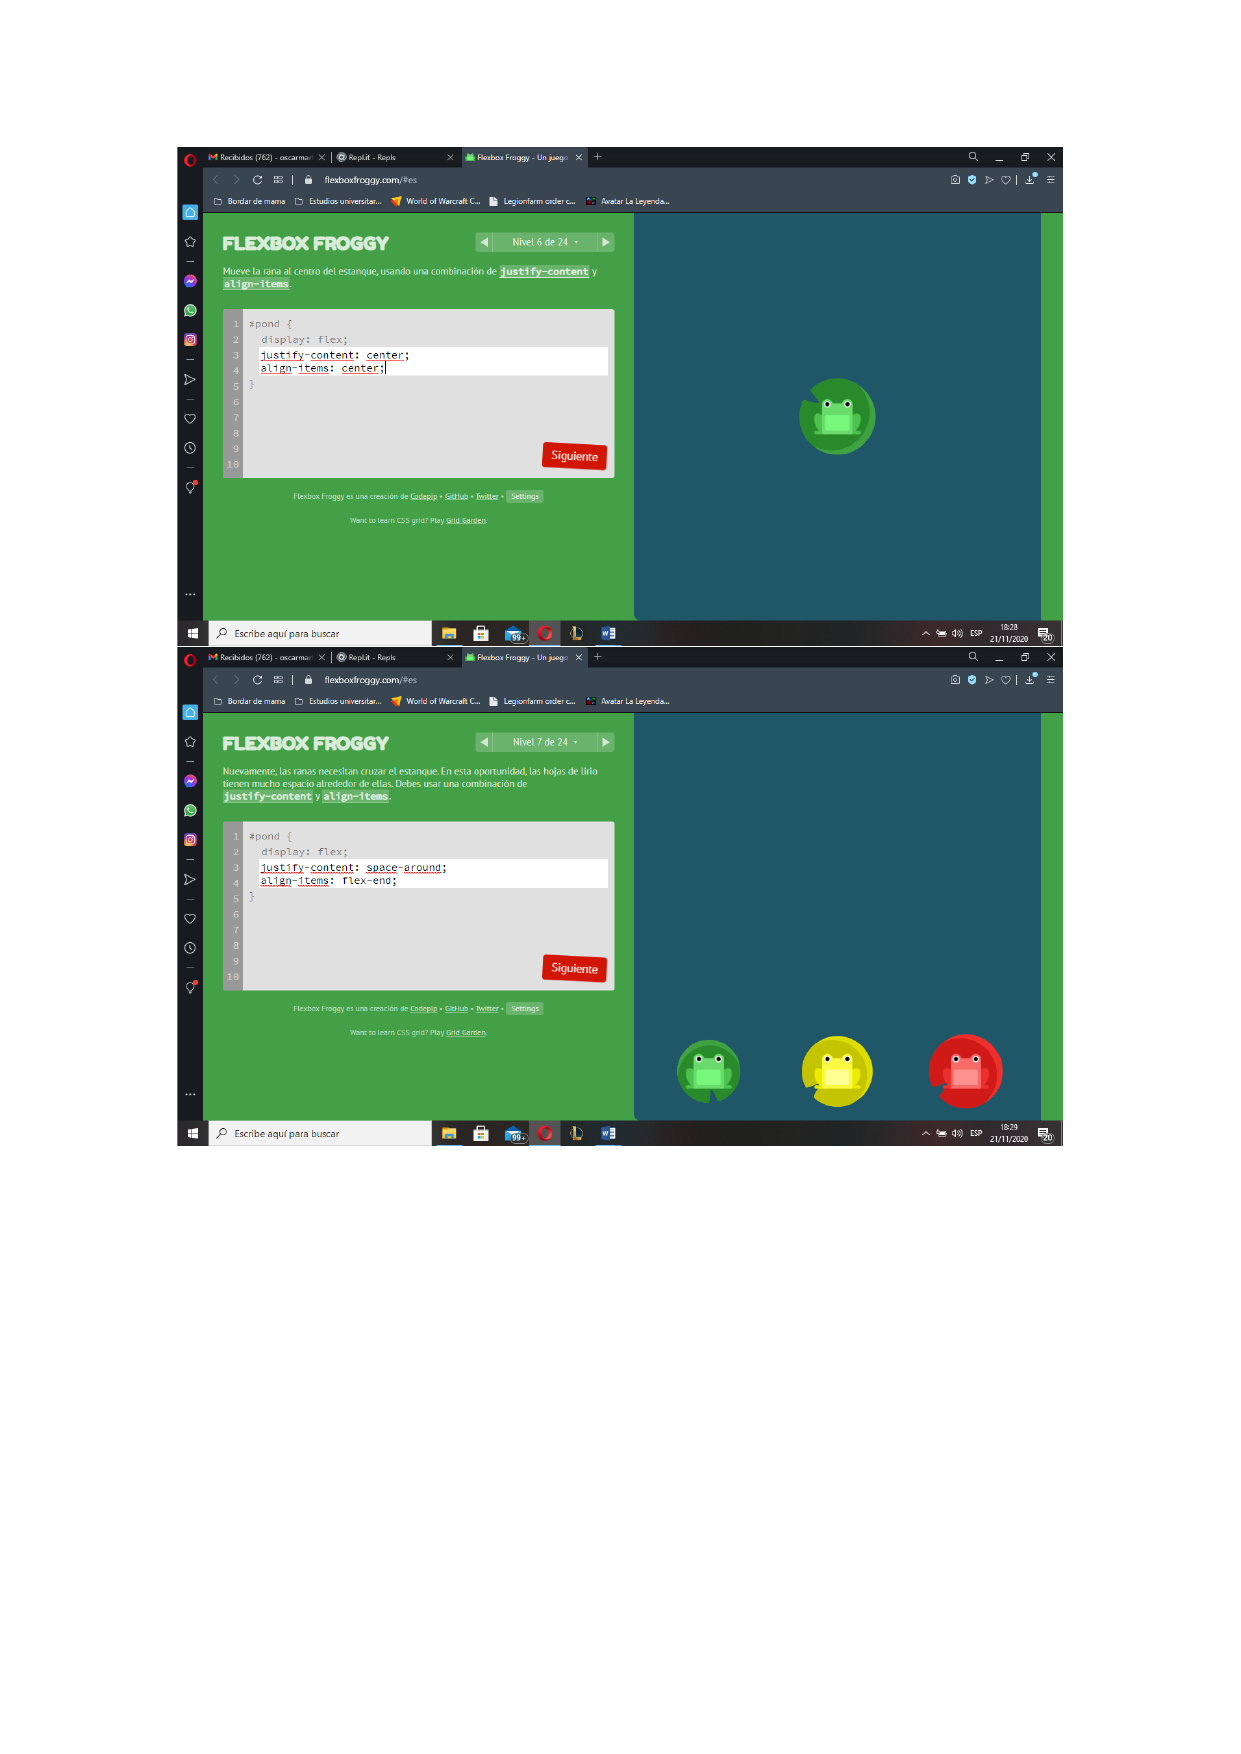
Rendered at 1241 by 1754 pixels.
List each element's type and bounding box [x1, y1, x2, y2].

picture [177, 647, 1063, 1146]
picture [177, 147, 1063, 646]
